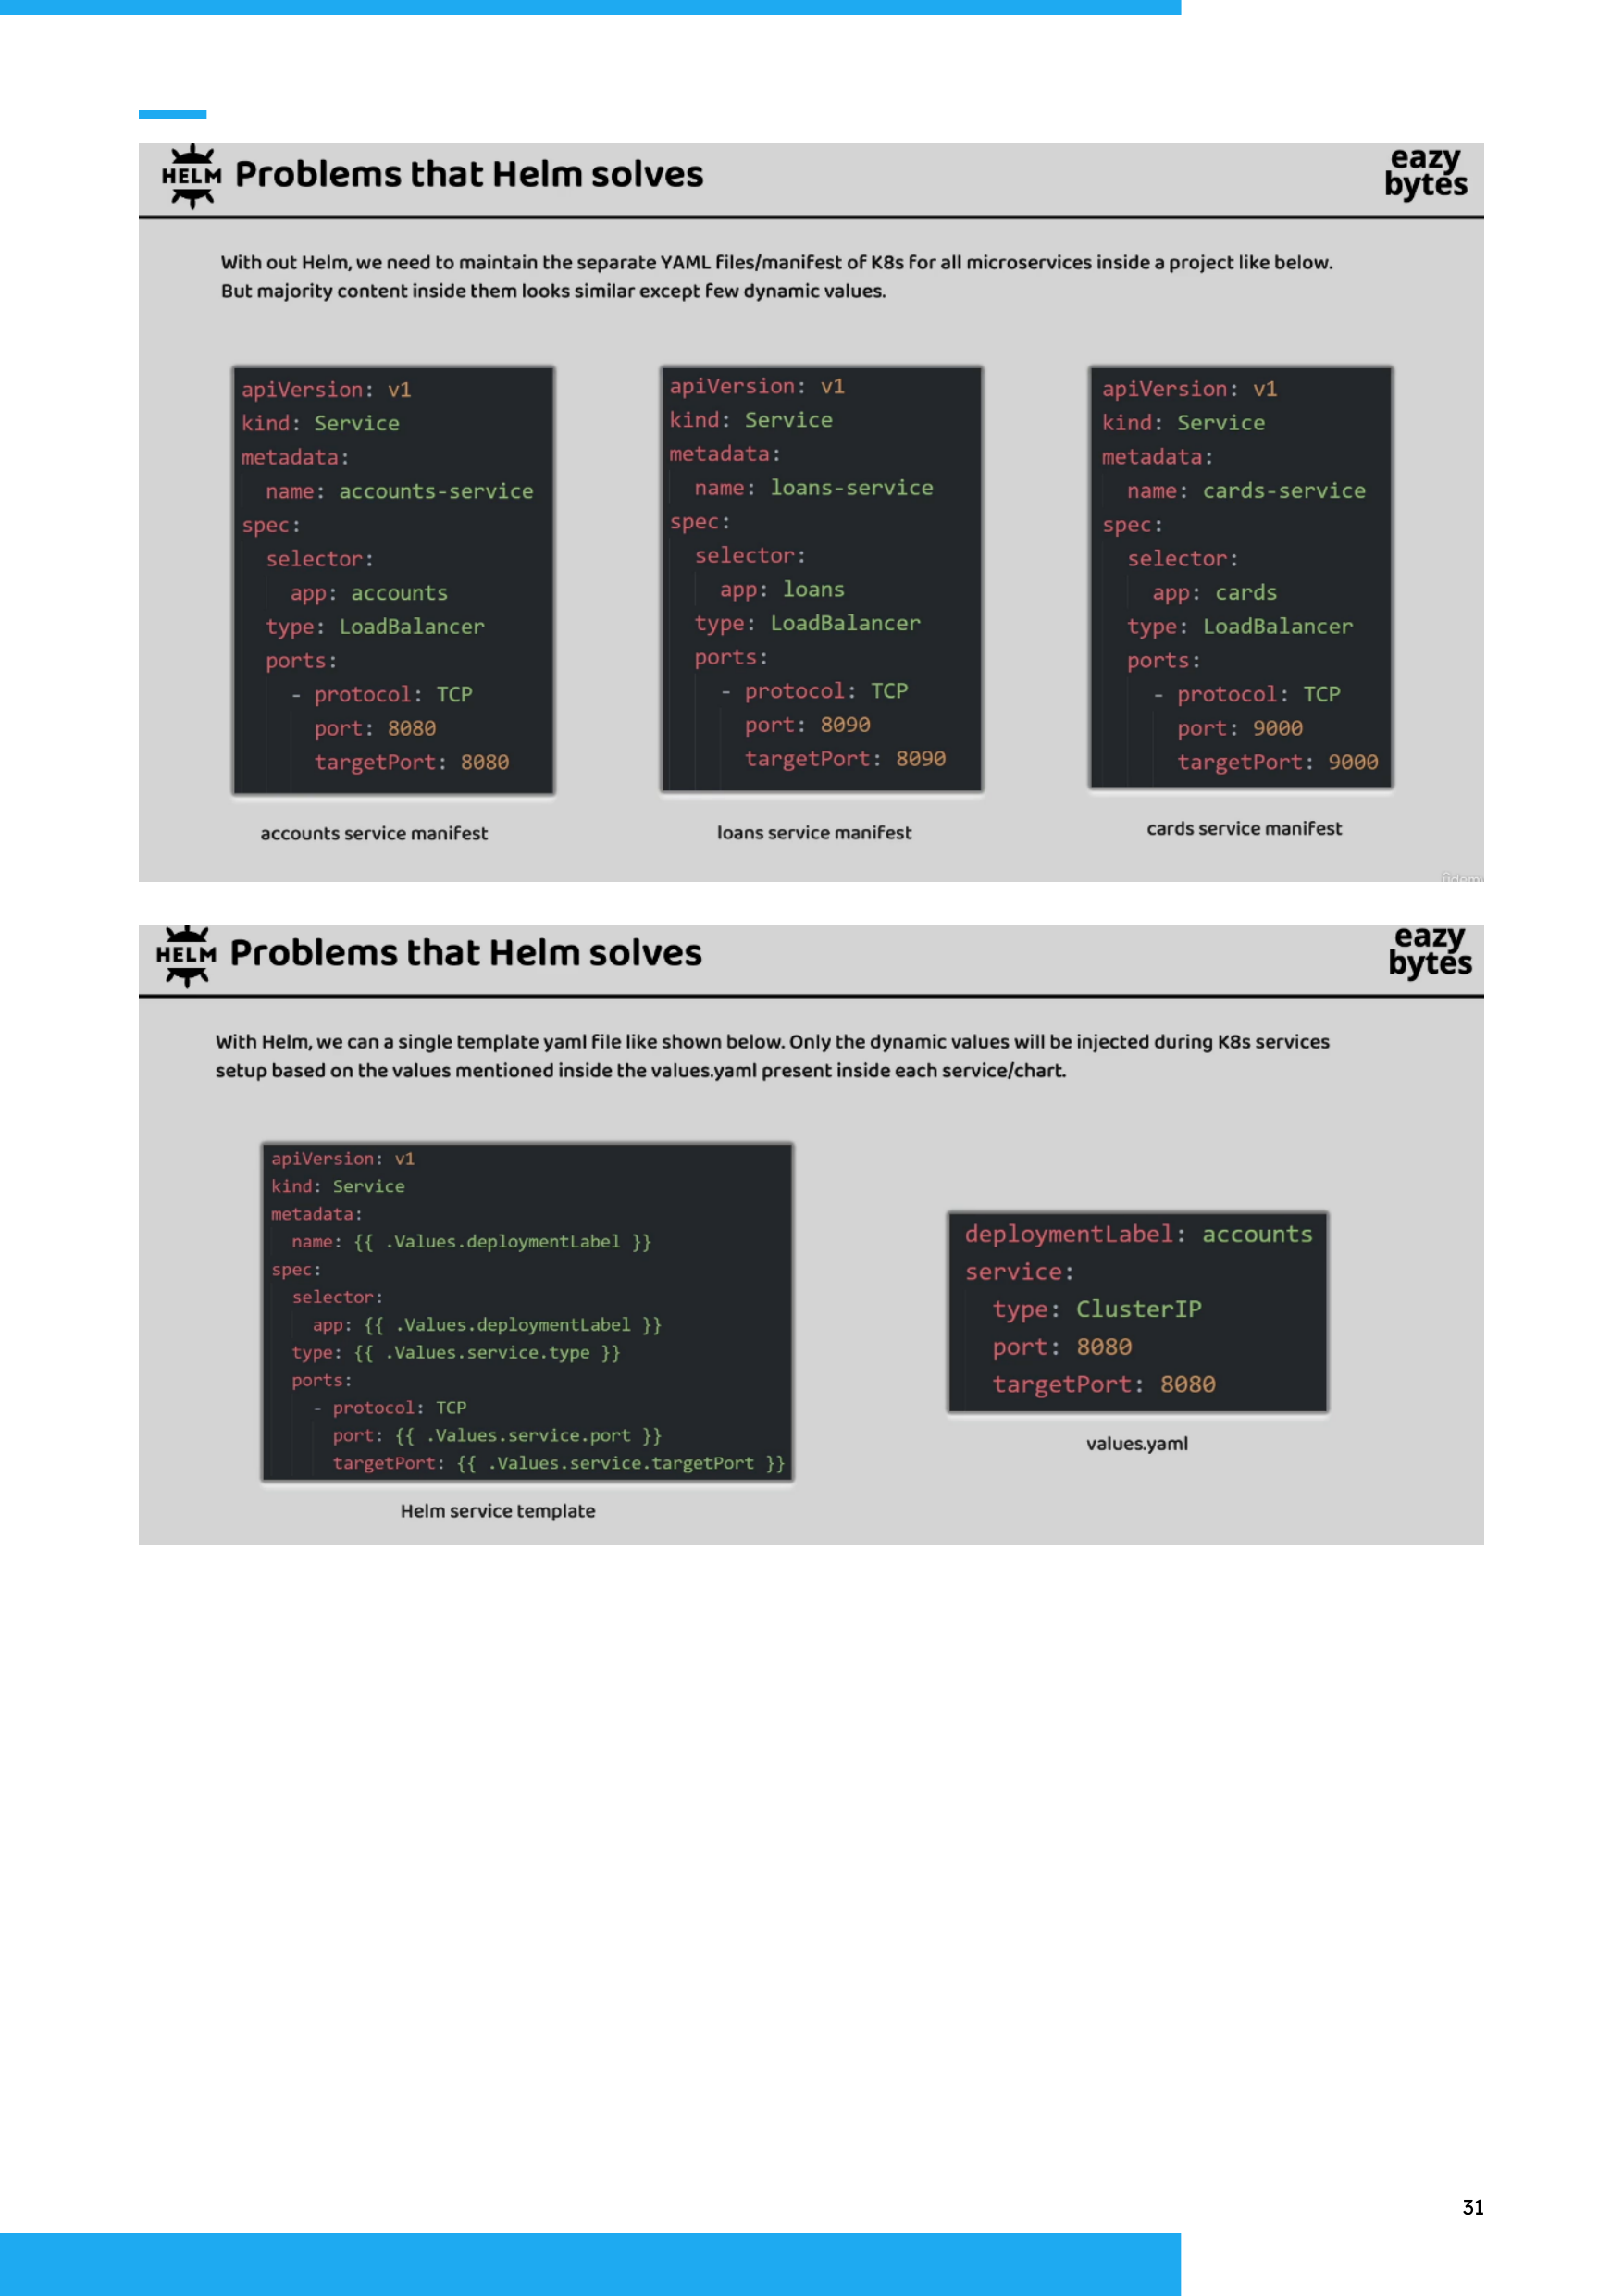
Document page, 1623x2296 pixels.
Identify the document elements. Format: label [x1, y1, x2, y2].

picture [139, 143, 1484, 882]
picture [139, 925, 1484, 1545]
picture [0, 0, 1182, 15]
picture [0, 2233, 1182, 2296]
picture [139, 110, 207, 119]
